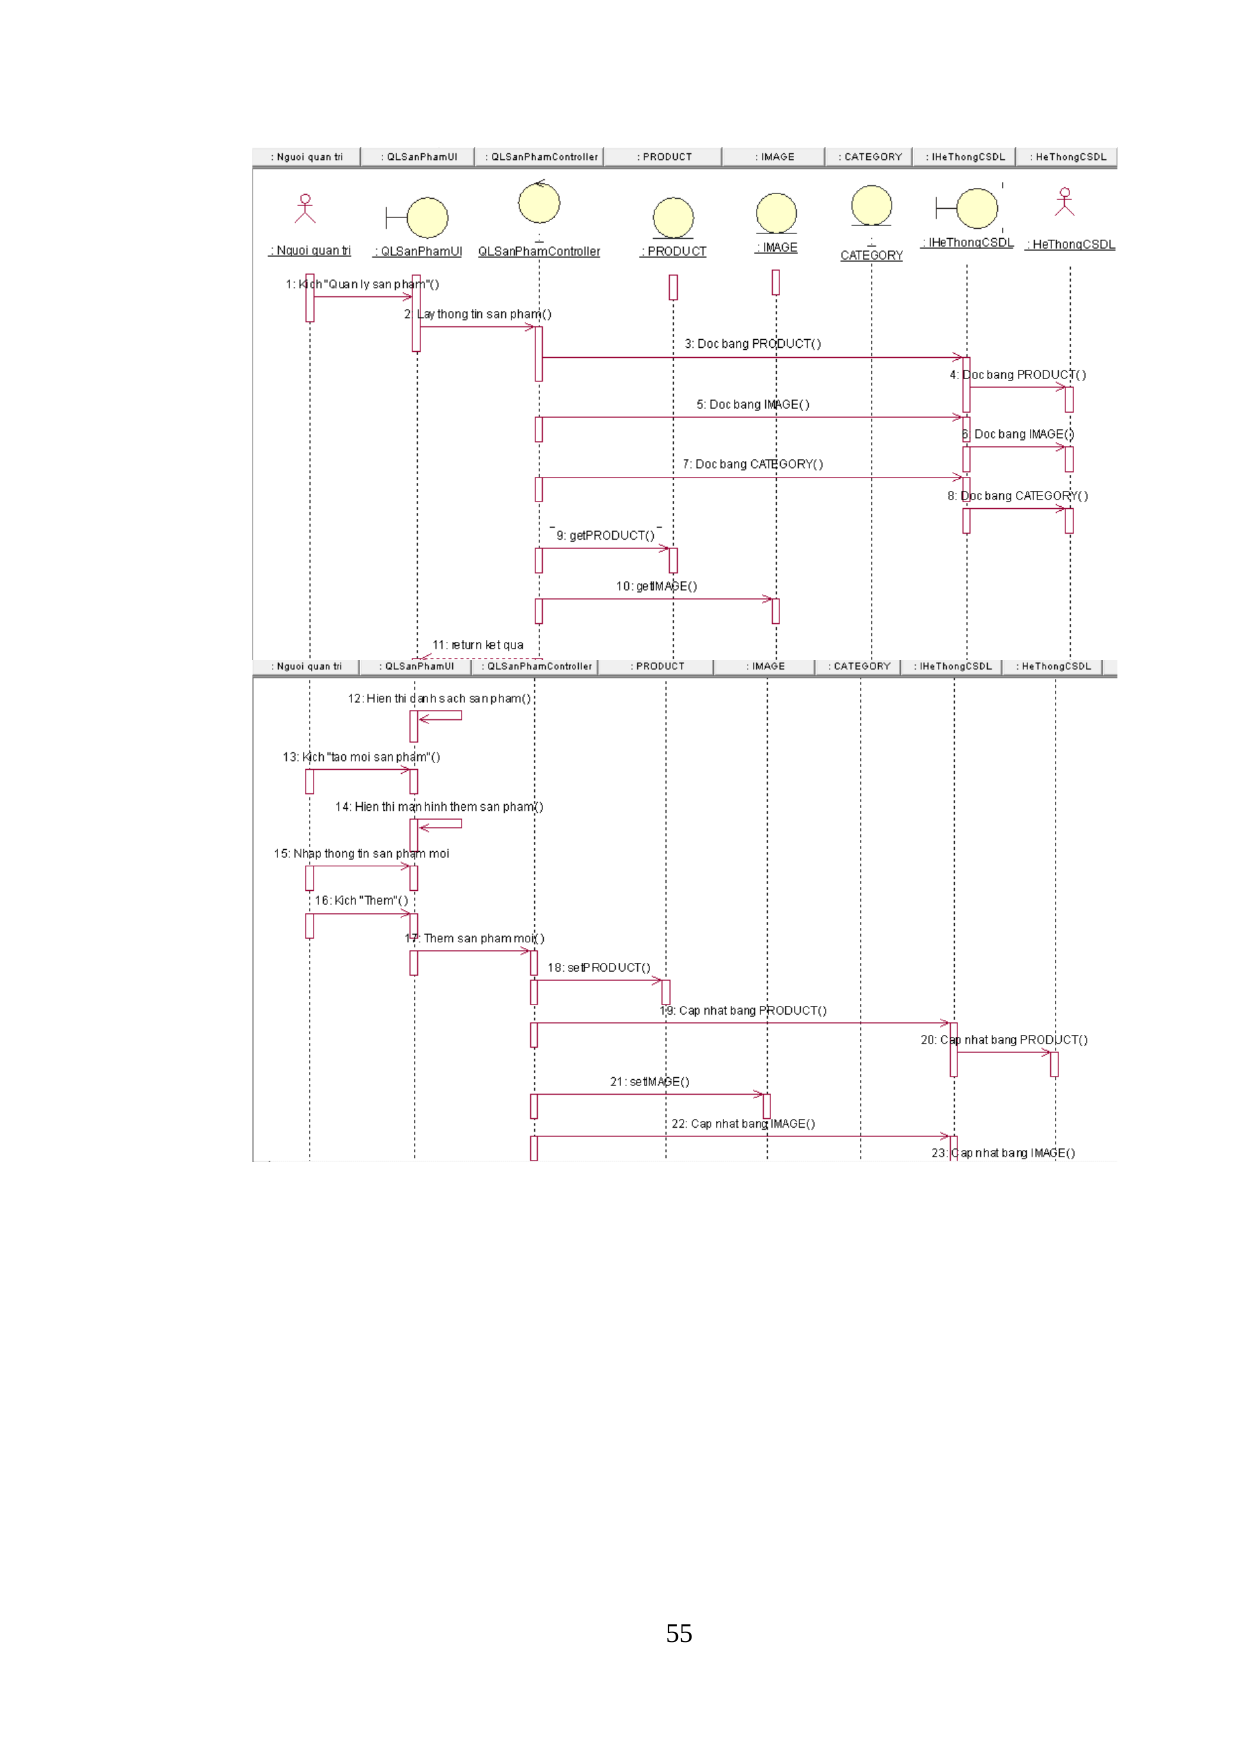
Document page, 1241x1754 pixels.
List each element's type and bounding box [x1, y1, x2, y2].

picture [252, 147, 1118, 1162]
